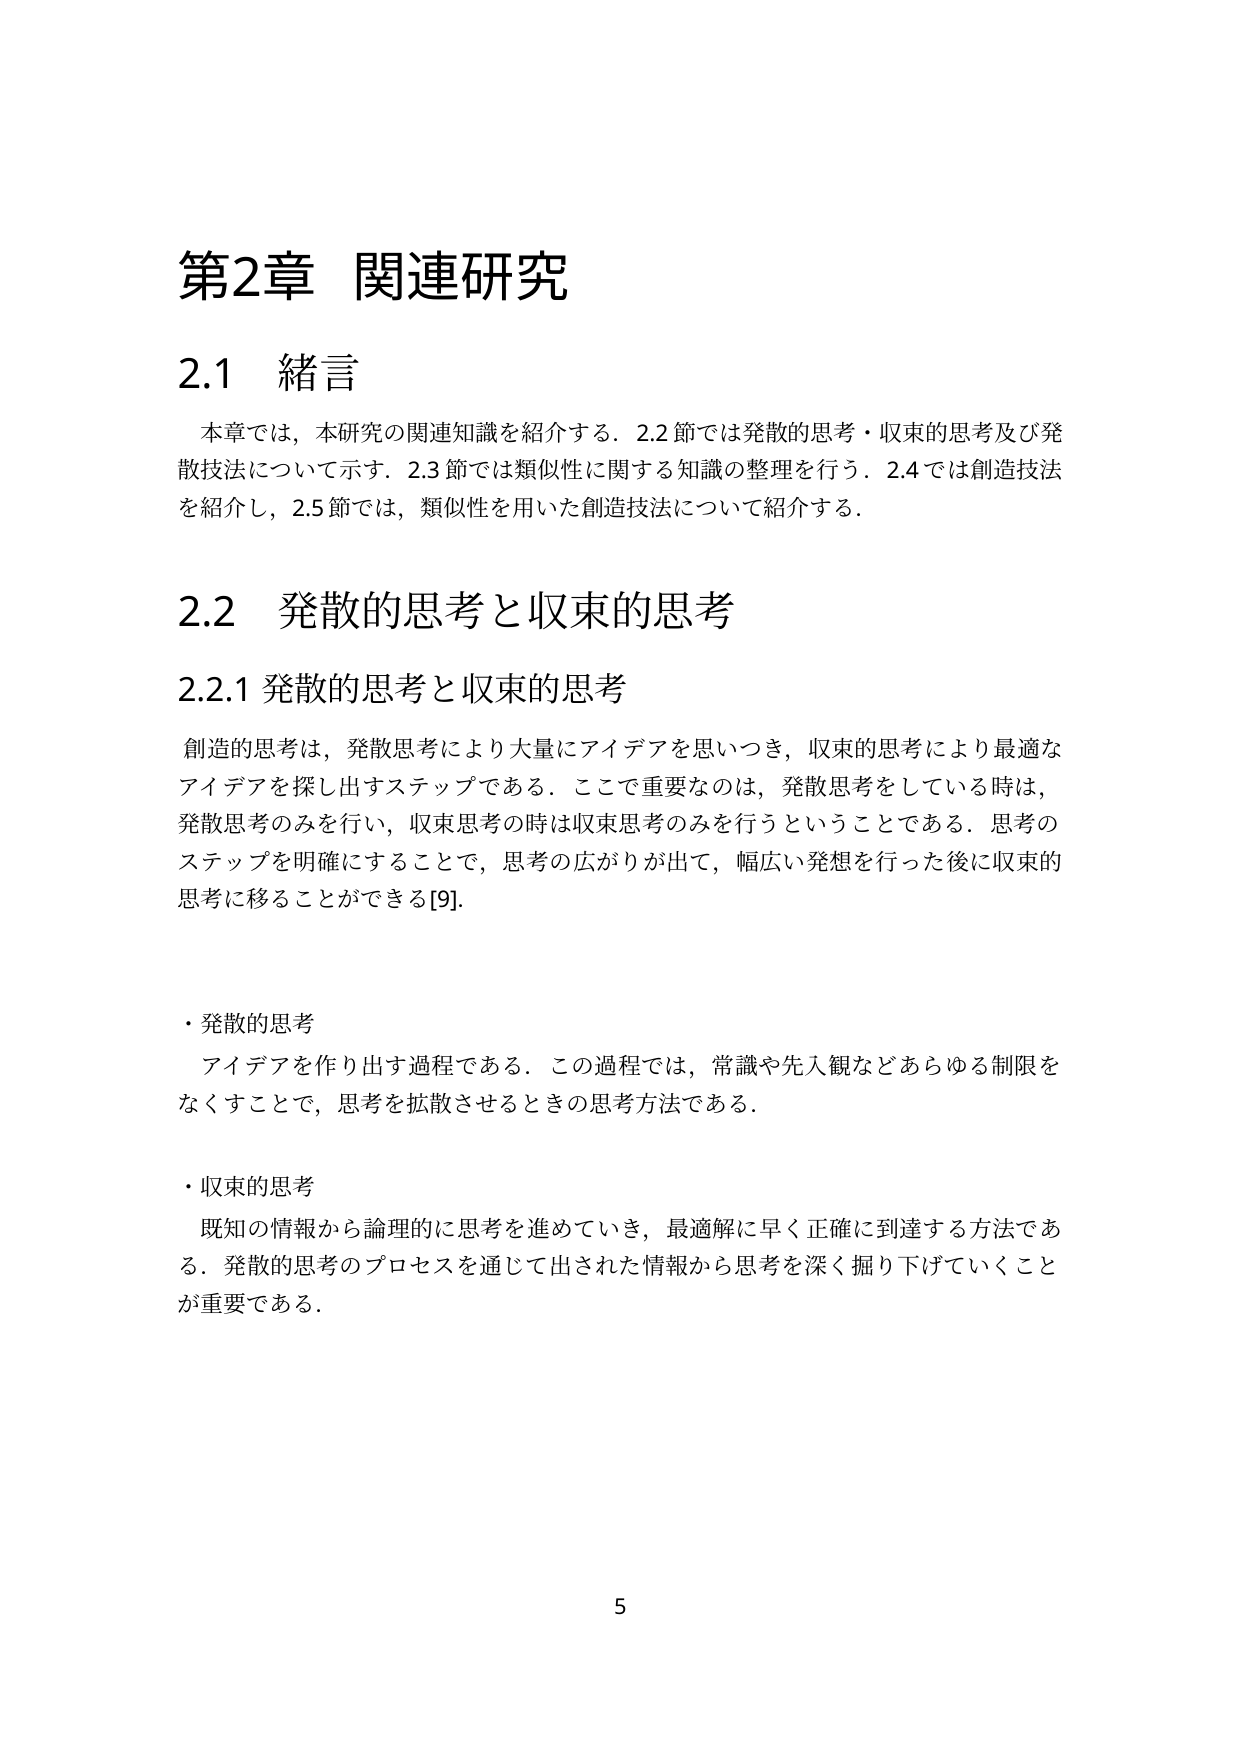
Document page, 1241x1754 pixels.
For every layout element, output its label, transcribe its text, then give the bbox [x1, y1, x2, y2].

text 既知の情報から論理的に思考を進めていき，最適解に早く正確に到達する方法である．発散的思考のプロセスを通じて出された情報から思考を深く掘り下げていくことが重要である． [177, 1208, 1063, 1321]
text ・発散的思考 [177, 1004, 1063, 1042]
text 2.2 発散的思考と収束的思考 [177, 571, 1063, 646]
text アイデアを作り出す過程である．この過程では，常識や先入観などあらゆる制限をなくすことで，思考を拡散させるときの思考方法である． [177, 1046, 1063, 1121]
text 本章では，本研究の関連知識を紹介する．2.2節では発散的思考・収束的思考及び発散技法について示す．2.3節では類似性に関する知識の整理を行う．2.4では創造技法を紹介し，2.5節では，類似性を用いた創造技法について紹介する． [177, 413, 1063, 525]
text 2.1 緒言 [177, 333, 1063, 408]
text 2.2.1 発散的思考と収束的思考 [177, 650, 1063, 725]
text 創造的思考は，発散思考により大量にアイデアを思いつき，収束的思考により最適なアイデアを探し出すステップである．ここで重要なのは，発散思考をしている時は，発散思考のみを行い，収束思考の時は収束思考のみを行うということである．思考のステップを明確にすることで，思考の広がりが出て，幅広い発想を行った後に収束的思考に移ることができる[9]． [177, 729, 1063, 917]
subtitle 関連研究 [177, 217, 1063, 329]
text ・収束的思考 [177, 1167, 1063, 1204]
